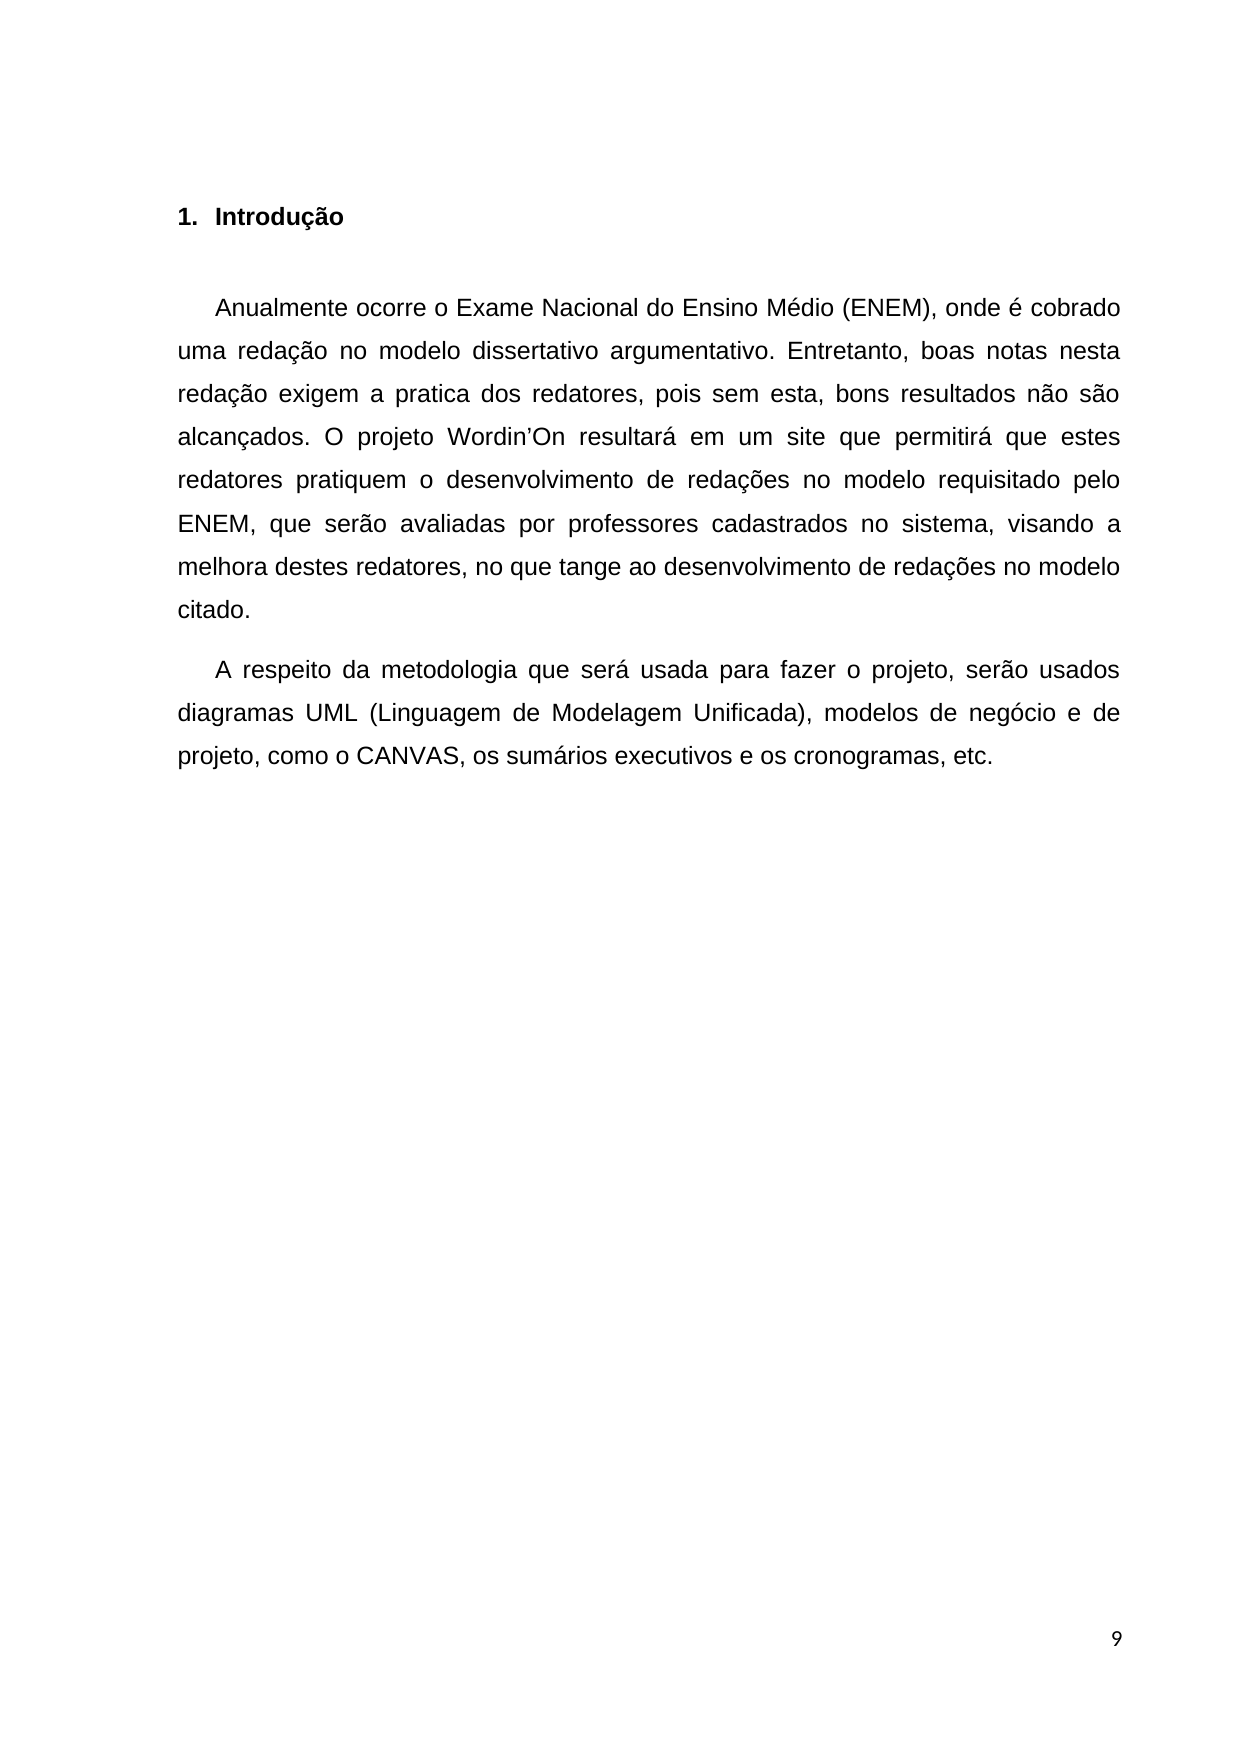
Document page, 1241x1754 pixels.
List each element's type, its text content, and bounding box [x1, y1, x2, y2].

list Introdução [177, 202, 1122, 231]
text A respeito da metodologia que será usada para fazer o projeto, serão usados diagramas UML (Linguagem de Modelagem Unificada), modelos de negócio e de projeto, como o CANVAS, os sumários executivos e os cronogramas, etc. [177, 655, 1122, 770]
text Anualmente ocorre o Exame Nacional do Ensino Médio (ENEM), onde é cobrado uma redação no modelo dissertativo argumentativo. Entretanto, boas notas nesta redação exigem a pratica dos redatores, pois sem esta, bons resultados não são alcançados. O projeto Wordin’On resultará em um site que permitirá que estes redatores pratiquem o desenvolvimento de redações no modelo requisitado pelo ENEM, que serão avaliadas por professores cadastrados no sistema, visando a melhora destes redatores, no que tange ao desenvolvimento de redações no modelo citado. [177, 293, 1122, 624]
